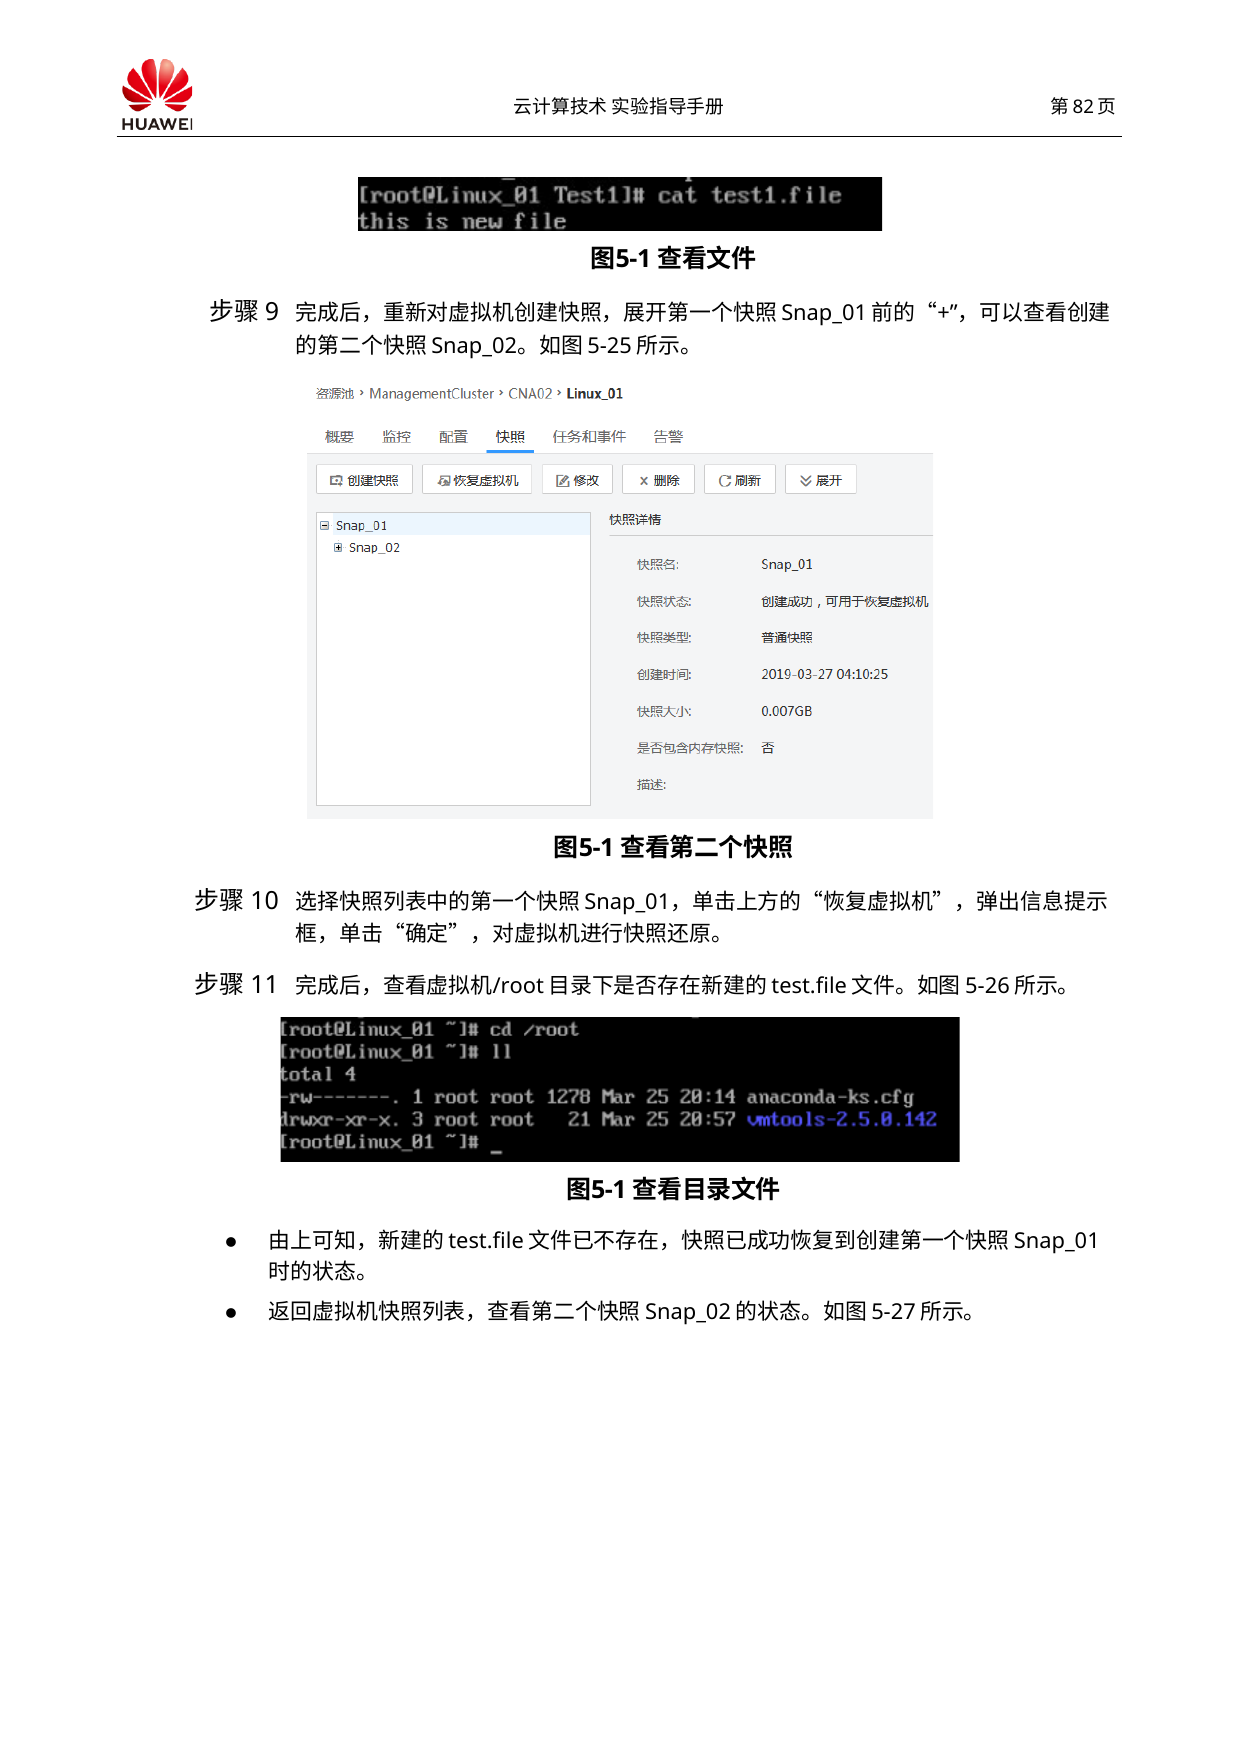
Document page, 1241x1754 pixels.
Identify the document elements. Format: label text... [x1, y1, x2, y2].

text 查看文件 [224, 239, 1122, 275]
picture [122, 59, 193, 130]
text 查看第二个快照 [224, 827, 1122, 863]
text 完成后，重新对虚拟机创建快照，展开第一个快照Snap_01前的“+”，可以查看创建的第二个快照Snap_02。如图5-25所示。 [279, 292, 1122, 359]
text 查看目录文件 [224, 1170, 1122, 1206]
text 由上可知，新建的test.file文件已不存在，快照已成功恢复到创建第一个快照Snap_01时的状态。 [224, 1223, 1122, 1286]
text 选择快照列表中的第一个快照Snap_01，单击上方的“恢复虚拟机”，弹出信息提示框，单击“确定”，对虚拟机进行快照还原。 [279, 880, 1122, 948]
text 返回虚拟机快照列表，查看第二个快照Snap_02的状态。如图5-27所示。 [224, 1294, 1122, 1326]
text 完成后，查看虚拟机/root目录下是否存在新建的test.file文件。如图5-26所示。 [279, 965, 1122, 1001]
